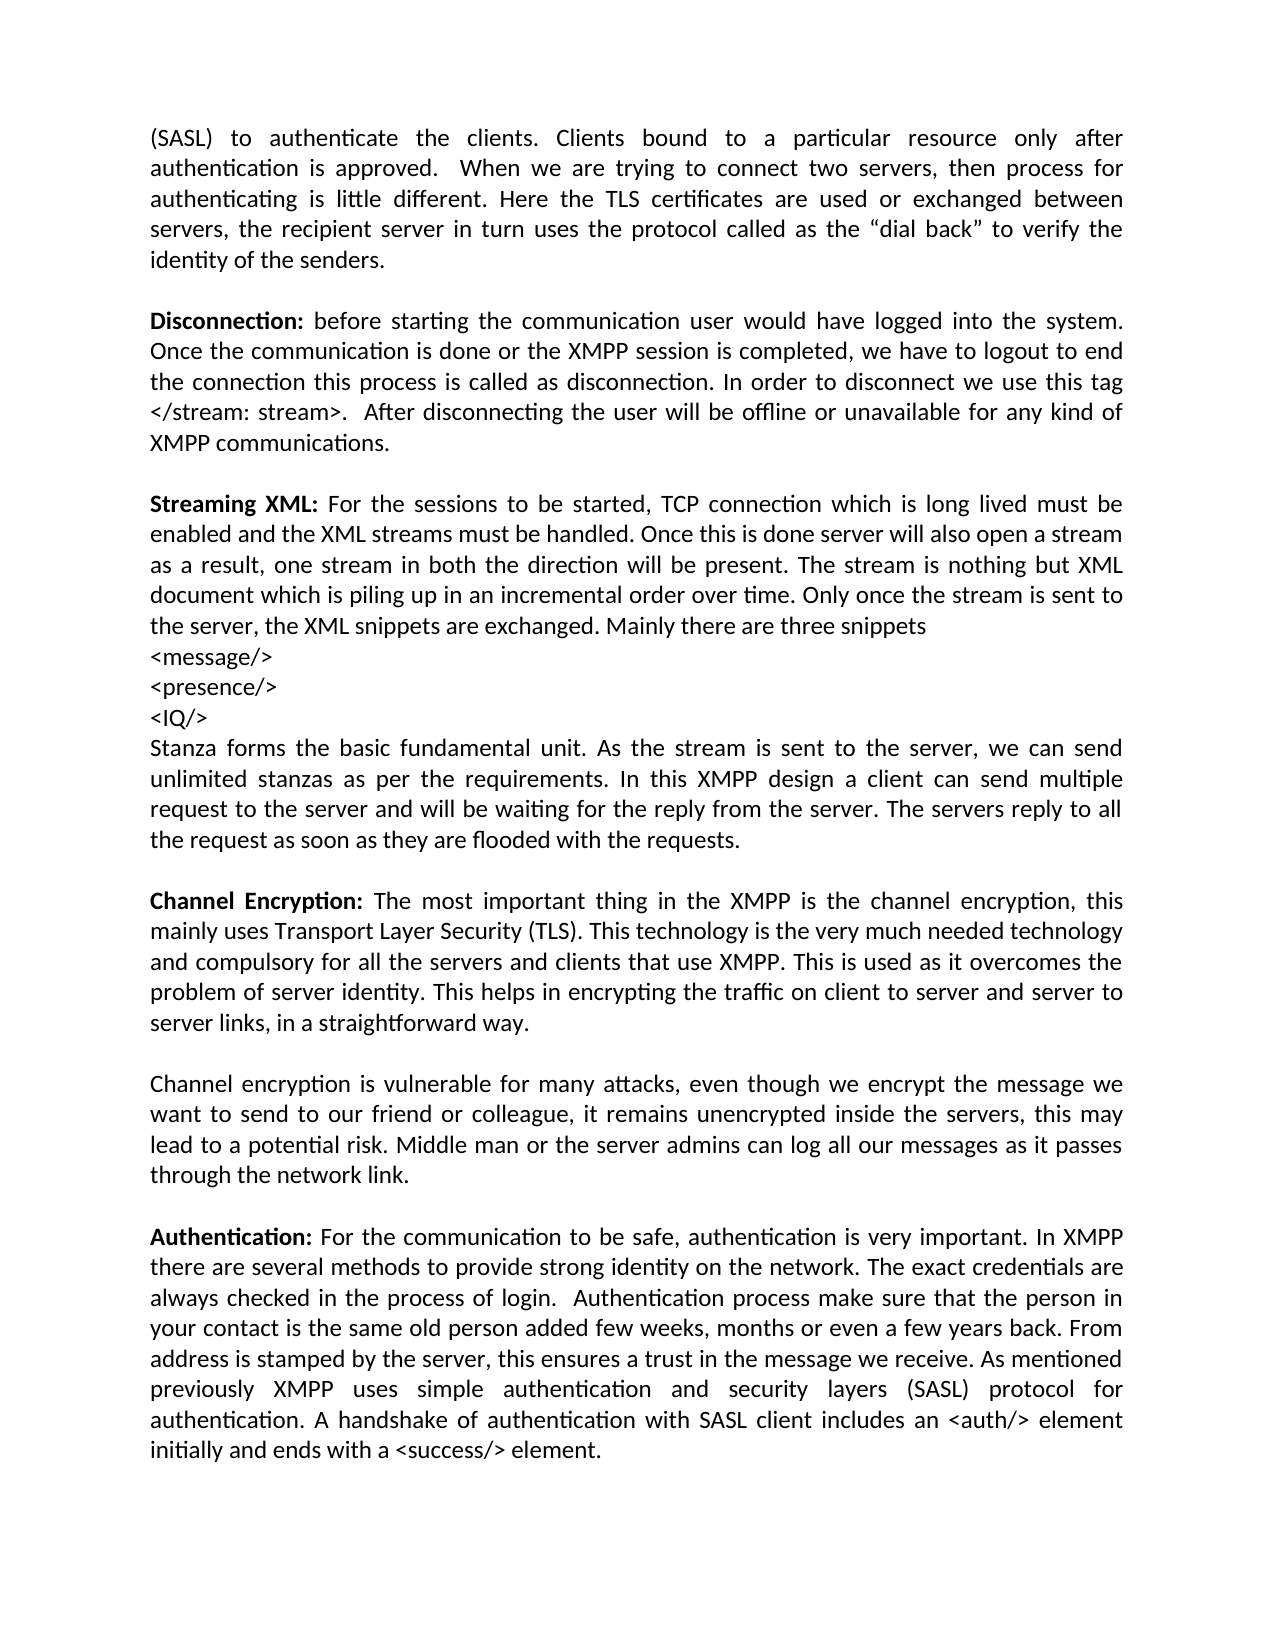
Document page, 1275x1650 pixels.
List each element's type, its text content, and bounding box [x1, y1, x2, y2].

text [150, 122, 1125, 274]
text Stanza forms the basic fundamental unit. As the stream is sent to the server, we can send unlimited stanzas as per the requirements. In this XMPP design a client can send multiple request to the server and will be waiting for the reply from the server. The servers reply to all the request as soon as they are flooded with the requests. [150, 732, 1125, 854]
text <IQ/> [150, 702, 1125, 732]
text Disconnection: before starting the communication user would have logged into the system. Once the communication is done or the XMPP session is completed, we have to logout to end the connection this process is called as disconnection. In order to disconnect we use this tag </stream: stream>. After disconnecting the user will be offline or unavailable for any kind of XMPP communications. [150, 305, 1125, 458]
text Channel encryption is vulnerable for many attacks, even though we encrypt the message we want to send to our friend or colleague, it remains unencrypted inside the servers, this may lead to a potential risk. Middle man or the server admins can log all our messages as it passes through the network link. [150, 1068, 1125, 1190]
text Channel Encryption: The most important thing in the XMPP is the channel encryption, this mainly uses Transport Layer Security (TLS). This technology is the very much needed technology and compulsory for all the servers and clients that use XMPP. This is used as it overcomes the problem of server identity. This helps in encrypting the traffic on client to server and server to server links, in a straightforward way. [150, 885, 1125, 1037]
text <message/> [150, 641, 1125, 671]
text Authentication: For the communication to be safe, authentication is very important. In XMPP there are several methods to provide strong identity on the network. The exact credentials are always checked in the process of login. Authentication process make sure that the person in your contact is the same old person added few weeks, months or even a few years back. From address is stamped by the server, this ensures a trust in the message we receive. As mentioned previously XMPP uses simple authentication and security layers (SASL) protocol for authentication. A handshake of authentication with SASL client includes an <auth/> element initially and ends with a <success/> element. [150, 1221, 1125, 1465]
text <presence/> [150, 671, 1125, 702]
text Streaming XML: For the sessions to be started, TCP connection which is long lived must be enabled and the XML streams must be handled. Once this is done server will also open a stream as a result, one stream in both the direction will be present. The stream is nothing but XML document which is piling up in an incremental order over time. Only once the stream is sent to the server, the XML snippets are exchanged. Mainly there are three snippets [150, 488, 1125, 641]
